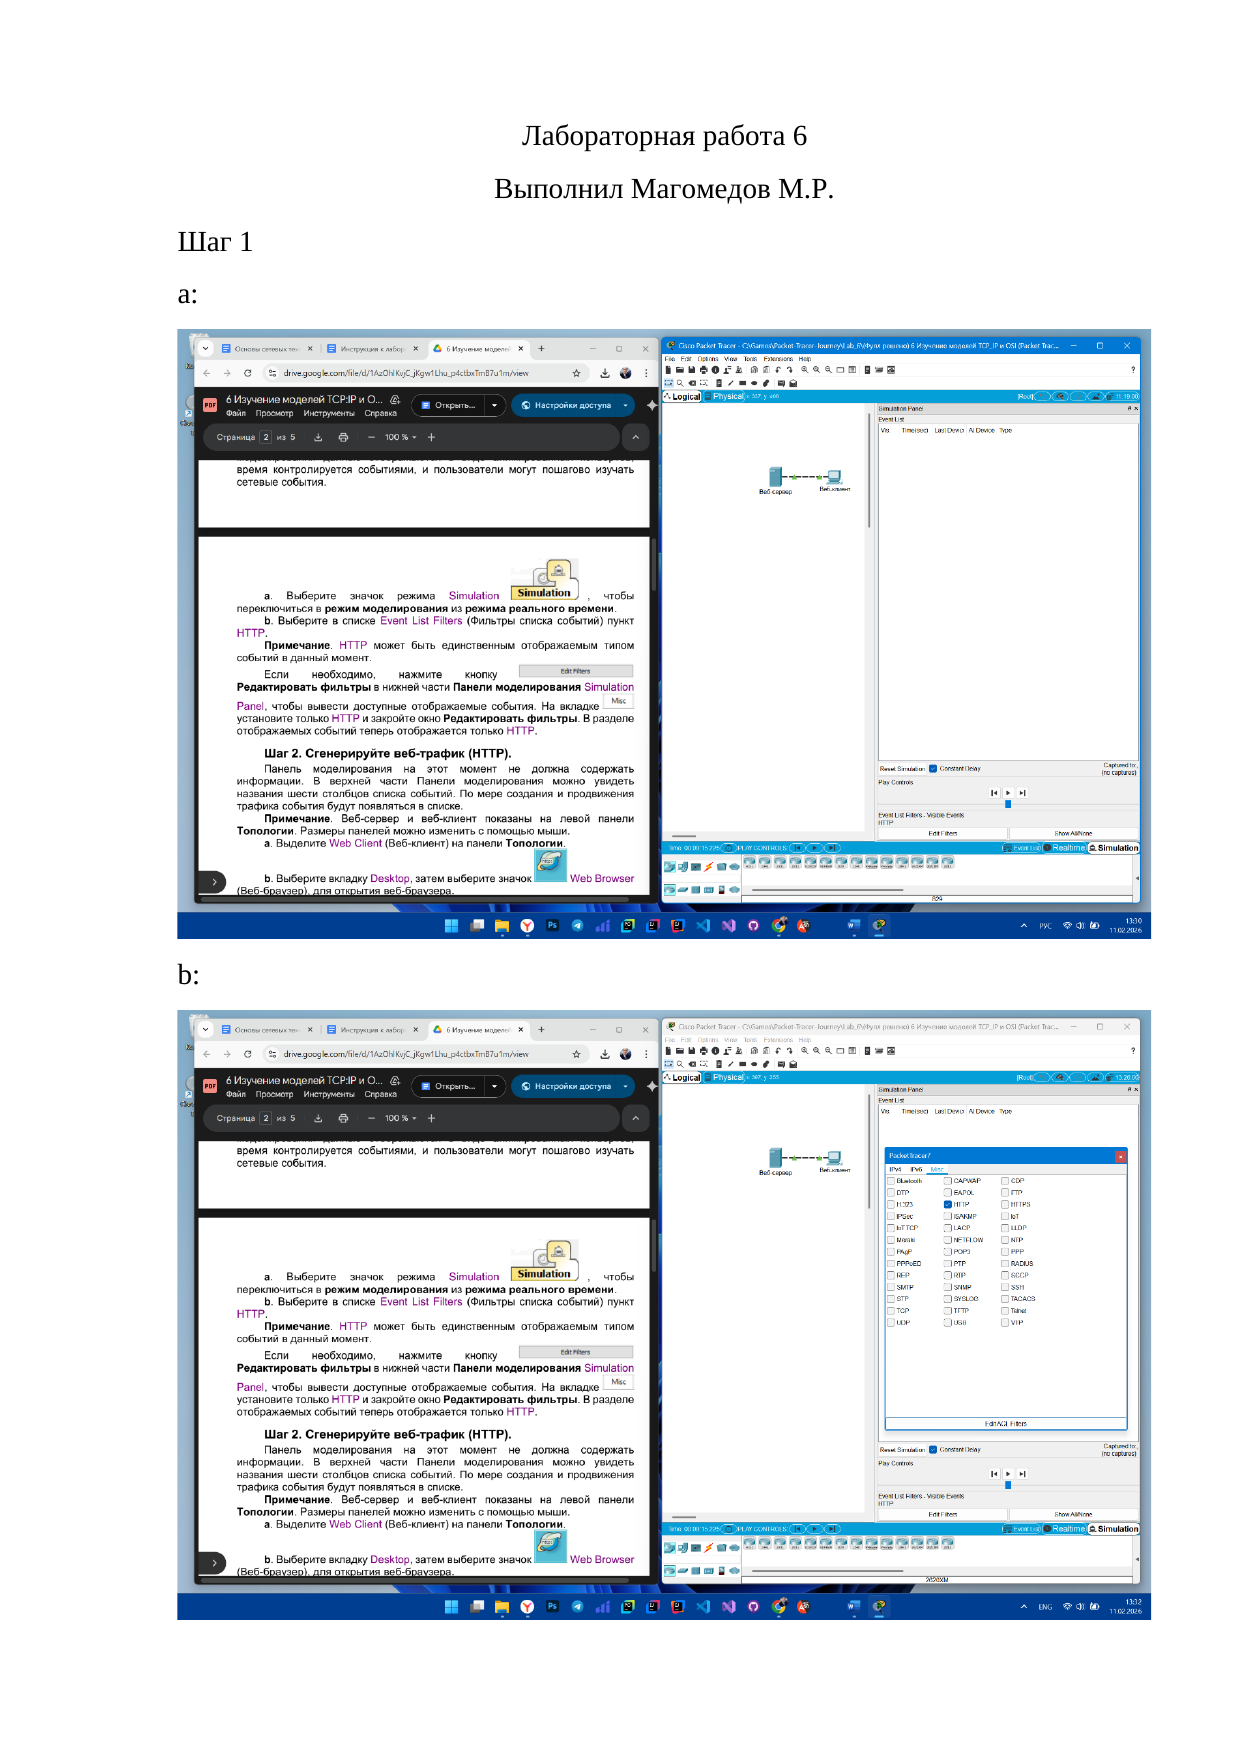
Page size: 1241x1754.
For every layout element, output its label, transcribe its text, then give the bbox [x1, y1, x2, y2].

picture [177, 329, 1152, 939]
text Лабораторная работа 6 [177, 118, 1152, 152]
text a: [177, 277, 1152, 310]
text Выполнил Магомедов М.Р. [177, 171, 1152, 204]
text b: [177, 957, 1152, 991]
picture [177, 1010, 1152, 1620]
text Шаг 1 [177, 224, 1152, 257]
